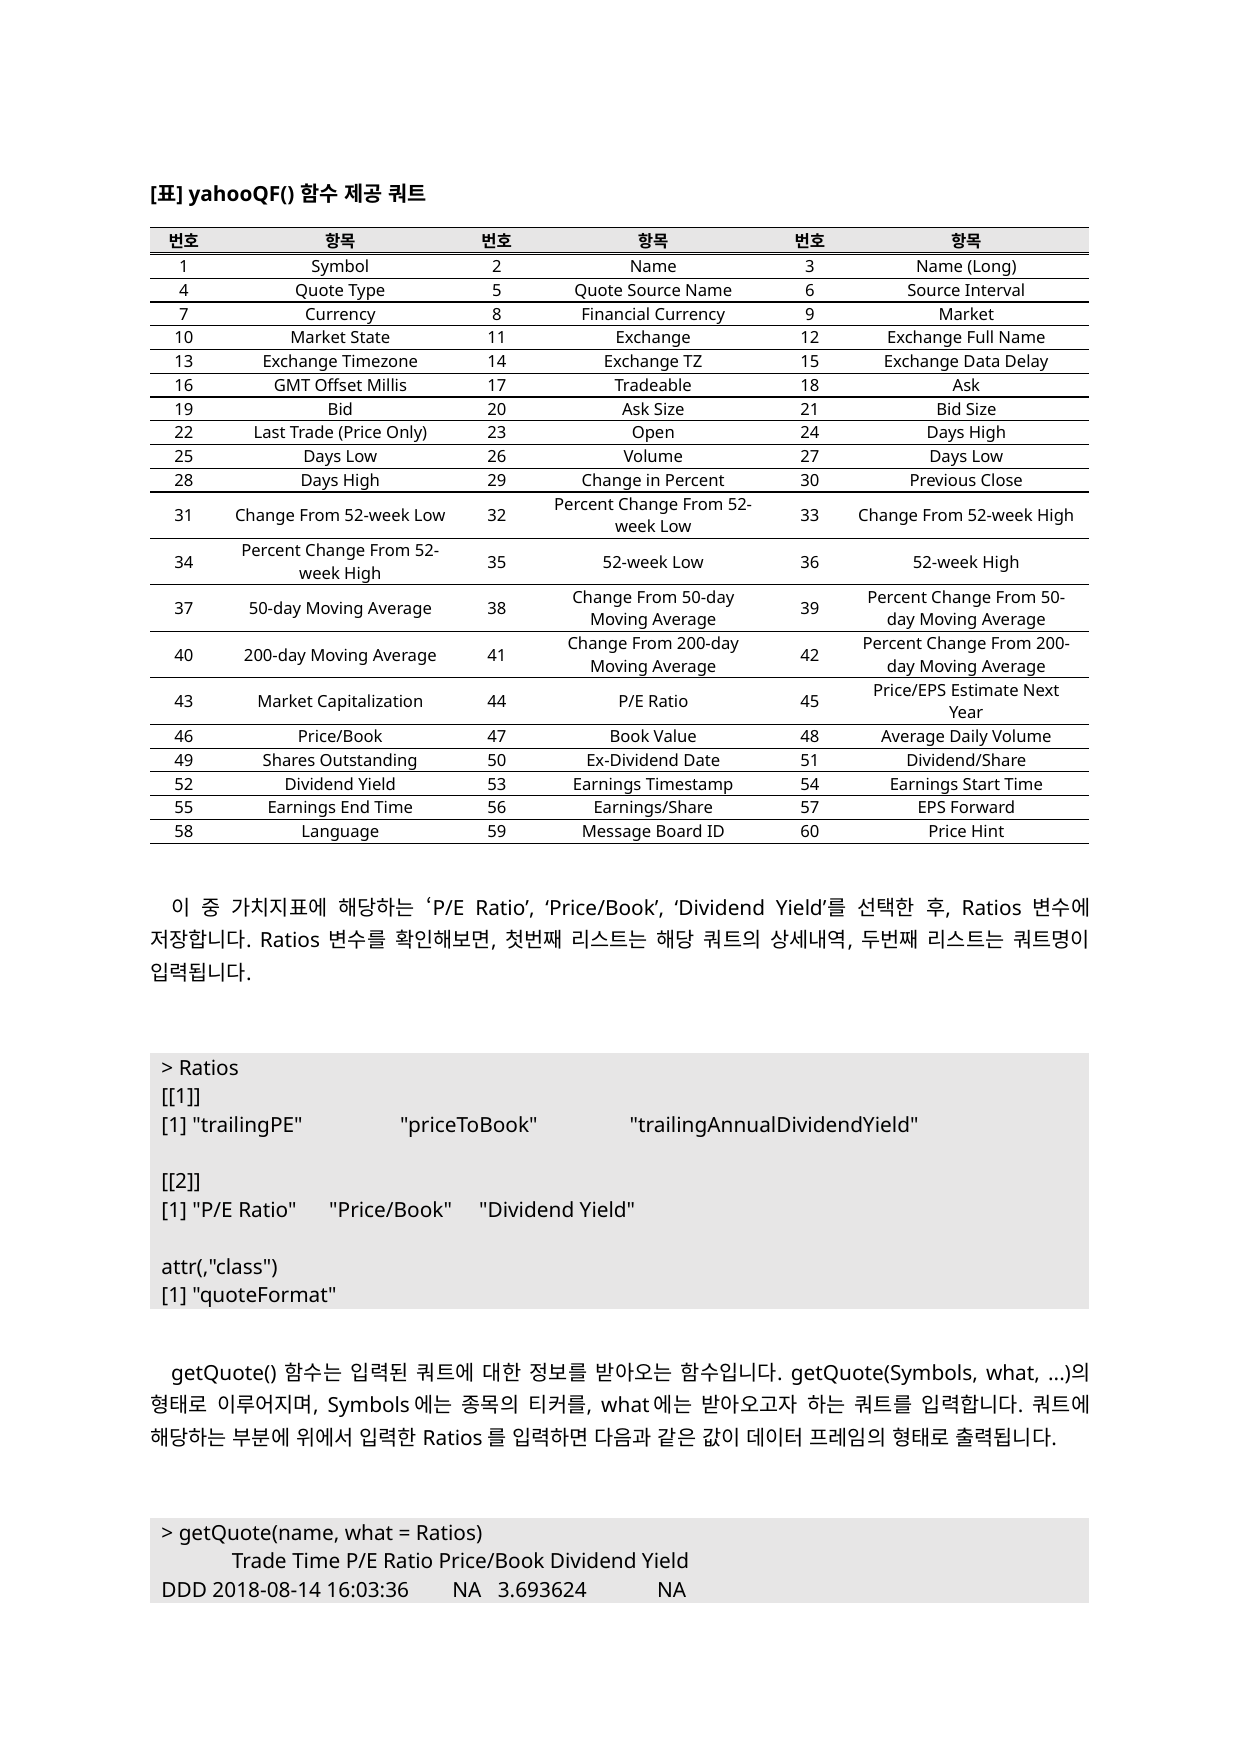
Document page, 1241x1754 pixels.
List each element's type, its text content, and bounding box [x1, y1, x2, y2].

table_cell 11 [463, 326, 530, 349]
table_cell Volume [530, 445, 776, 468]
table_cell 20 [463, 398, 530, 420]
table_cell Dividend Yield [217, 772, 463, 795]
table_cell Dividend/Share [843, 749, 1089, 771]
table_cell Exchange Timezone [217, 350, 463, 373]
table_cell 26 [463, 445, 530, 468]
table_cell Change From 50-day Moving Average [530, 585, 776, 631]
table_cell Earnings/Share [530, 796, 776, 819]
table_cell Quote Source Name [530, 279, 776, 301]
table_cell Change From 52-week High [843, 493, 1089, 538]
table_cell Exchange TZ [530, 350, 776, 373]
table_cell Ask [843, 374, 1089, 396]
table_cell 55 [150, 796, 217, 819]
table_cell 4 [150, 279, 217, 301]
table_cell 7 [150, 303, 217, 325]
table_cell Previous Close [843, 469, 1089, 491]
table_cell Message Board ID [530, 820, 776, 842]
table_cell Days Low [217, 445, 463, 468]
table_cell 39 [776, 585, 843, 631]
table_cell 1 [150, 255, 217, 278]
table_cell 14 [463, 350, 530, 373]
table_cell P/E Ratio [530, 678, 776, 724]
table_cell 45 [776, 678, 843, 724]
table_cell 5 [463, 279, 530, 301]
table_cell 48 [776, 725, 843, 747]
table_cell 23 [463, 421, 530, 444]
table_cell Currency [217, 303, 463, 325]
table_cell 22 [150, 421, 217, 444]
table_cell Ask Size [530, 398, 776, 420]
table_cell Exchange Data Delay [843, 350, 1089, 373]
table_header 항목 [217, 228, 463, 252]
table_cell Open [530, 421, 776, 444]
table_cell 9 [776, 303, 843, 325]
table_cell Market State [217, 326, 463, 349]
table_cell 49 [150, 749, 217, 771]
table_cell Bid Size [843, 398, 1089, 420]
table_cell Last Trade (Price Only) [217, 421, 463, 444]
table_cell 29 [463, 469, 530, 491]
table_header > getQuote(name, what = Ratios) Trade Time P/E Ratio Price/Book Dividend Yield DDD 2018-08-14 16:03:36 NA 3.693624 NA [150, 1518, 1089, 1603]
table_cell 37 [150, 585, 217, 631]
table_header 번호 [463, 228, 530, 252]
table_cell Name (Long) [843, 255, 1089, 278]
table_cell Quote Type [217, 279, 463, 301]
table_cell Ex-Dividend Date [530, 749, 776, 771]
table_cell 57 [776, 796, 843, 819]
table_cell 34 [150, 539, 217, 584]
text getQuote() 함수는 입력된 쿼트에 대한 정보를 받아오는 함수입니다. getQuote(Symbols, what, ...)의 형태로 이루어지며, Symbols에는 종목의 티커를, what에는 받아오고자 하는 쿼트를 입력합니다. 쿼트에 해당하는 부분에 위에서 입력한 Ratios를 입력하면 다음과 같은 값이 데이터 프레임의 형태로 출력됩니다. [150, 1356, 1090, 1452]
table_cell 27 [776, 445, 843, 468]
table_header > Ratios [[1]] [1] "trailingPE" "priceToBook" "trailingAnnualDividendYield" [[2]] [1] "P/E Ratio" "Price/Book" "Dividend Yield" attr(,"class") [1] "quoteFormat" [150, 1053, 1089, 1309]
table_header 항목 [843, 228, 1089, 252]
table_cell 50 [463, 749, 530, 771]
table_cell Change From 52-week Low [217, 493, 463, 538]
table_cell 36 [776, 539, 843, 584]
table_cell Name [530, 255, 776, 278]
table_cell Change in Percent [530, 469, 776, 491]
table_cell 10 [150, 326, 217, 349]
table_cell 40 [150, 632, 217, 677]
table_cell 60 [776, 820, 843, 842]
table_cell 46 [150, 725, 217, 747]
table_cell Language [217, 820, 463, 842]
table_cell Percent Change From 52-week High [217, 539, 463, 584]
table_cell Market [843, 303, 1089, 325]
table_cell 52 [150, 772, 217, 795]
table_cell Average Daily Volume [843, 725, 1089, 747]
table_cell 15 [776, 350, 843, 373]
table_cell 52-week High [843, 539, 1089, 584]
table_cell Price Hint [843, 820, 1089, 842]
table_cell Financial Currency [530, 303, 776, 325]
table_cell Percent Change From 50-day Moving Average [843, 585, 1089, 631]
table_cell 51 [776, 749, 843, 771]
table_cell 44 [463, 678, 530, 724]
table_cell 59 [463, 820, 530, 842]
table_cell Earnings Timestamp [530, 772, 776, 795]
table_cell 35 [463, 539, 530, 584]
table_cell 28 [150, 469, 217, 491]
table_cell Source Interval [843, 279, 1089, 301]
table_cell Days High [843, 421, 1089, 444]
table_cell 2 [463, 255, 530, 278]
table_cell 18 [776, 374, 843, 396]
table_cell Percent Change From 52-week Low [530, 493, 776, 538]
table_cell 50-day Moving Average [217, 585, 463, 631]
table_cell 3 [776, 255, 843, 278]
table_cell Earnings Start Time [843, 772, 1089, 795]
table_cell Shares Outstanding [217, 749, 463, 771]
table_header 번호 [150, 228, 217, 252]
table_cell 53 [463, 772, 530, 795]
table_cell Bid [217, 398, 463, 420]
table_cell 200-day Moving Average [217, 632, 463, 677]
table_cell 16 [150, 374, 217, 396]
table_cell Exchange [530, 326, 776, 349]
table_cell 17 [463, 374, 530, 396]
table_cell 8 [463, 303, 530, 325]
table_cell Percent Change From 200-day Moving Average [843, 632, 1089, 677]
table_cell 38 [463, 585, 530, 631]
table_cell 41 [463, 632, 530, 677]
table_cell Price/EPS Estimate Next Year [843, 678, 1089, 724]
table_cell Exchange Full Name [843, 326, 1089, 349]
table_cell 52-week Low [530, 539, 776, 584]
table_cell Days High [217, 469, 463, 491]
table_cell Days Low [843, 445, 1089, 468]
table_cell 30 [776, 469, 843, 491]
table_cell 56 [463, 796, 530, 819]
table_cell 13 [150, 350, 217, 373]
table_cell 43 [150, 678, 217, 724]
table_header 항목 [530, 228, 776, 252]
table_cell 31 [150, 493, 217, 538]
table_header 번호 [776, 228, 843, 252]
table_cell 6 [776, 279, 843, 301]
table_cell Symbol [217, 255, 463, 278]
table_cell 42 [776, 632, 843, 677]
table_cell 33 [776, 493, 843, 538]
table_cell EPS Forward [843, 796, 1089, 819]
table_cell 54 [776, 772, 843, 795]
text [표] yahooQF() 함수 제공 쿼트 [150, 177, 1090, 207]
table_cell Price/Book [217, 725, 463, 747]
table_cell 21 [776, 398, 843, 420]
table_cell Book Value [530, 725, 776, 747]
table_cell Earnings End Time [217, 796, 463, 819]
table_cell Change From 200-day Moving Average [530, 632, 776, 677]
table_cell 32 [463, 493, 530, 538]
table_cell 25 [150, 445, 217, 468]
table_cell 47 [463, 725, 530, 747]
table_cell GMT Offset Millis [217, 374, 463, 396]
table_cell 19 [150, 398, 217, 420]
table_cell 12 [776, 326, 843, 349]
table_cell 24 [776, 421, 843, 444]
table_cell 58 [150, 820, 217, 842]
table_cell Market Capitalization [217, 678, 463, 724]
text 이 중 가치지표에 해당하는 ‘P/E Ratio’, ‘Price/Book’, ‘Dividend Yield’를 선택한 후, Ratios 변수에 저장합니다. Ratios 변수를 확인해보면, 첫번째 리스트는 해당 쿼트의 상세내역, 두번째 리스트는 쿼트명이 입력됩니다. [150, 891, 1090, 986]
table_cell Tradeable [530, 374, 776, 396]
